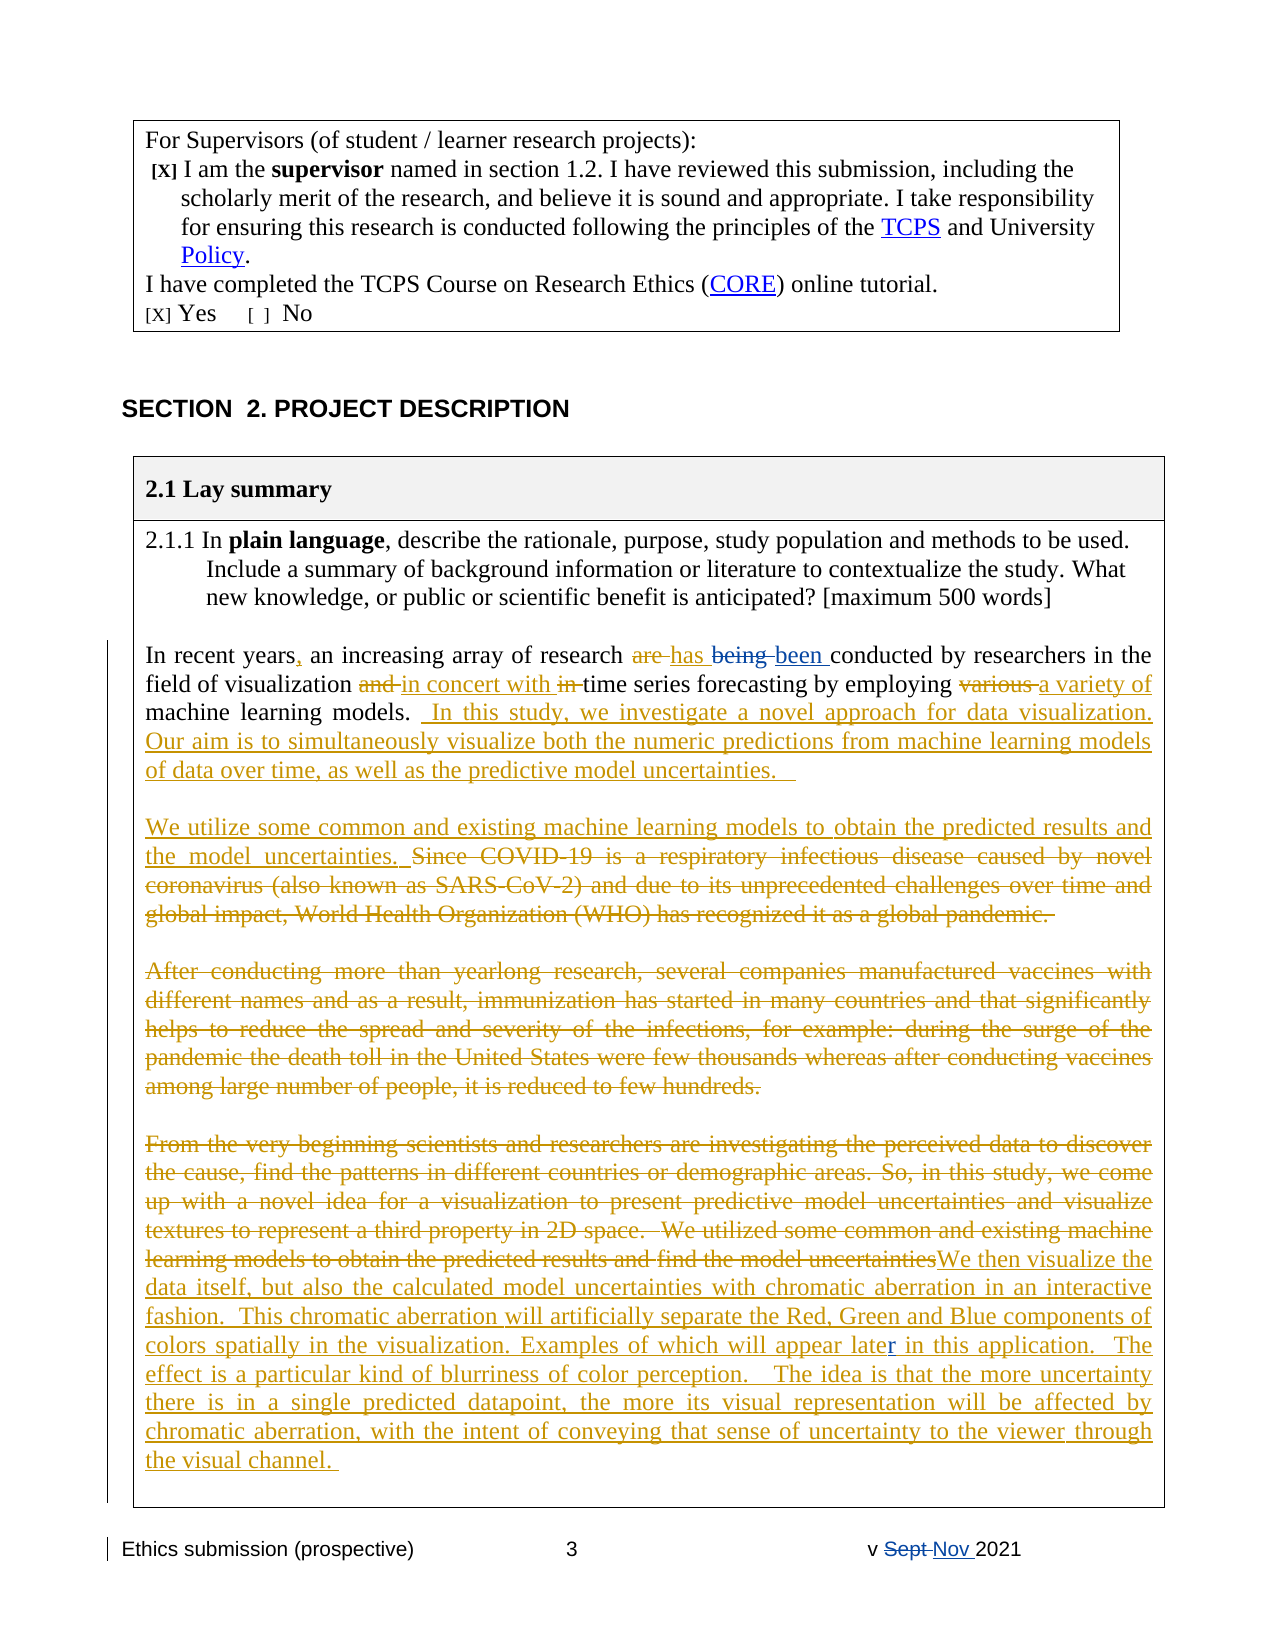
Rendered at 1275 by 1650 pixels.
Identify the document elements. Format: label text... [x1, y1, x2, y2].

subtitle SECTION 2. PROJECT DESCRIPTION [121, 394, 1153, 423]
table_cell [134, 521, 1164, 1507]
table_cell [134, 121, 1119, 331]
table_header 2.1 Lay summary [134, 457, 1164, 519]
